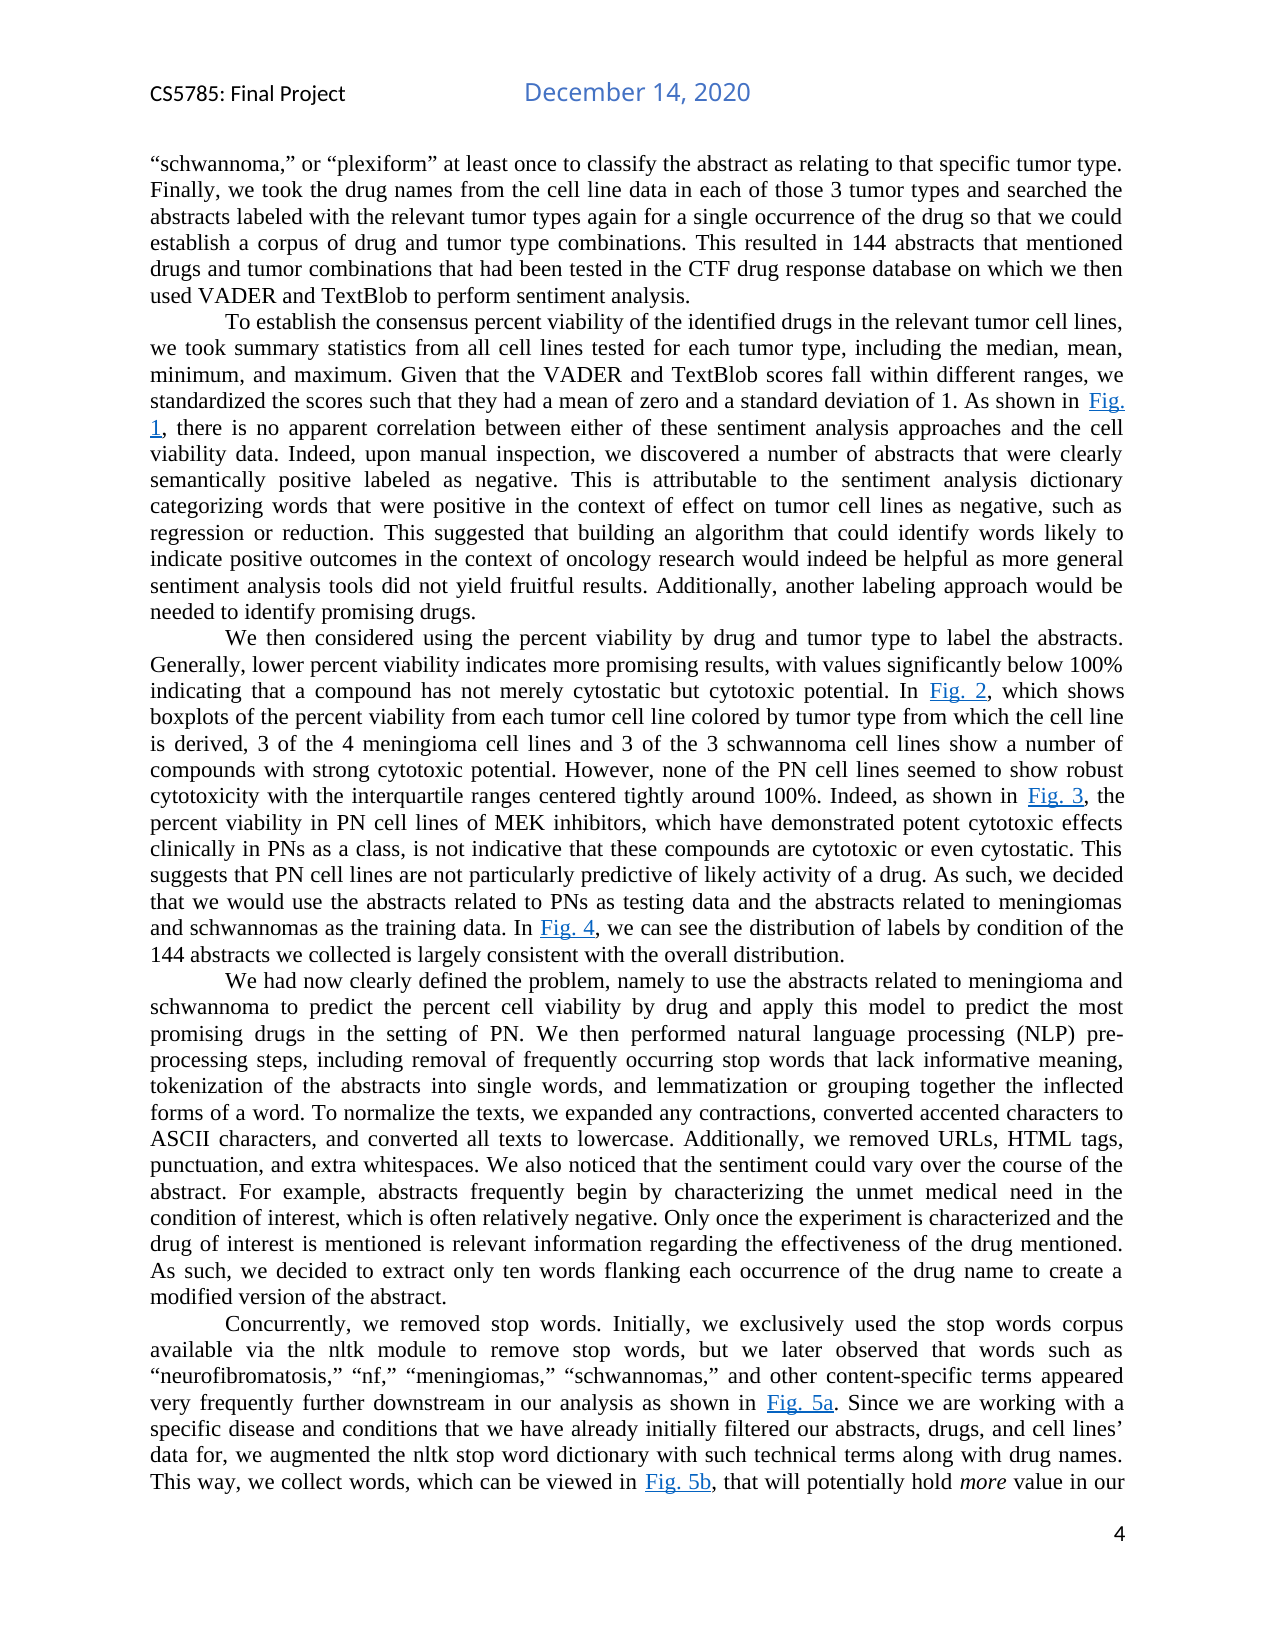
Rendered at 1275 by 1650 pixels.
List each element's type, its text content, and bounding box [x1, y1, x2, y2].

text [150, 1309, 1125, 1494]
text To establish the consensus percent viability of the identified drugs in the relevant tumor cell lines, we took summary statistics from all cell lines tested for each tumor type, including the median, mean, minimum, and maximum. Given that the VADER and TextBlob scores fall within different ranges, we standardized the scores such that they had a mean of zero and a standard deviation of 1. As shown in Fig. 1, there is no apparent correlation between either of these sentiment analysis approaches and the cell viability data. Indeed, upon manual inspection, we discovered a number of abstracts that were clearly semantically positive labeled as negative. This is attributable to the sentiment analysis dictionary categorizing words that were positive in the context of effect on tumor cell lines as negative, such as regression or reduction. This suggested that building an algorithm that could identify words likely to indicate positive outcomes in the context of oncology research would indeed be helpful as more general sentiment analysis tools did not yield fruitful results. Additionally, another labeling approach would be needed to identify promising drugs. [150, 308, 1125, 624]
text We had now clearly defined the problem, namely to use the abstracts related to meningioma and schwannoma to predict the percent cell viability by drug and apply this model to predict the most promising drugs in the setting of PN. We then performed natural language processing (NLP) pre-processing steps, including removal of frequently occurring stop words that lack informative meaning, tokenization of the abstracts into single words, and lemmatization or grouping together the inflected forms of a word. To normalize the texts, we expanded any contractions, converted accented characters to ASCII characters, and converted all texts to lowercase. Additionally, we removed URLs, HTML tags, punctuation, and extra whitespaces. We also noticed that the sentiment could vary over the course of the abstract. For example, abstracts frequently begin by characterizing the unmet medical need in the condition of interest, which is often relatively negative. Only once the experiment is characterized and the drug of interest is mentioned is relevant information regarding the effectiveness of the drug mentioned. As such, we decided to extract only ten words flanking each occurrence of the drug name to create a modified version of the abstract. [150, 967, 1125, 1309]
text We then considered using the percent viability by drug and tumor type to label the abstracts. Generally, lower percent viability indicates more promising results, with values significantly below 100% indicating that a compound has not merely cytostatic but cytotoxic potential. In Fig. 2, which shows boxplots of the percent viability from each tumor cell line colored by tumor type from which the cell line is derived, 3 of the 4 meningioma cell lines and 3 of the 3 schwannoma cell lines show a number of compounds with strong cytotoxic potential. However, none of the PN cell lines seemed to show robust cytotoxicity with the interquartile ranges centered tightly around 100%. Indeed, as shown in Fig. 3, the percent viability in PN cell lines of MEK inhibitors, which have demonstrated potent cytotoxic effects clinically in PNs as a class, is not indicative that these compounds are cytotoxic or even cytostatic. This suggests that PN cell lines are not particularly predictive of likely activity of a drug. As such, we decided that we would use the abstracts related to PNs as testing data and the abstracts related to meningiomas and schwannomas as the training data. In Fig. 4, we can see the distribution of labels by condition of the 144 abstracts we collected is largely consistent with the overall distribution. [150, 624, 1125, 967]
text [150, 150, 1125, 308]
